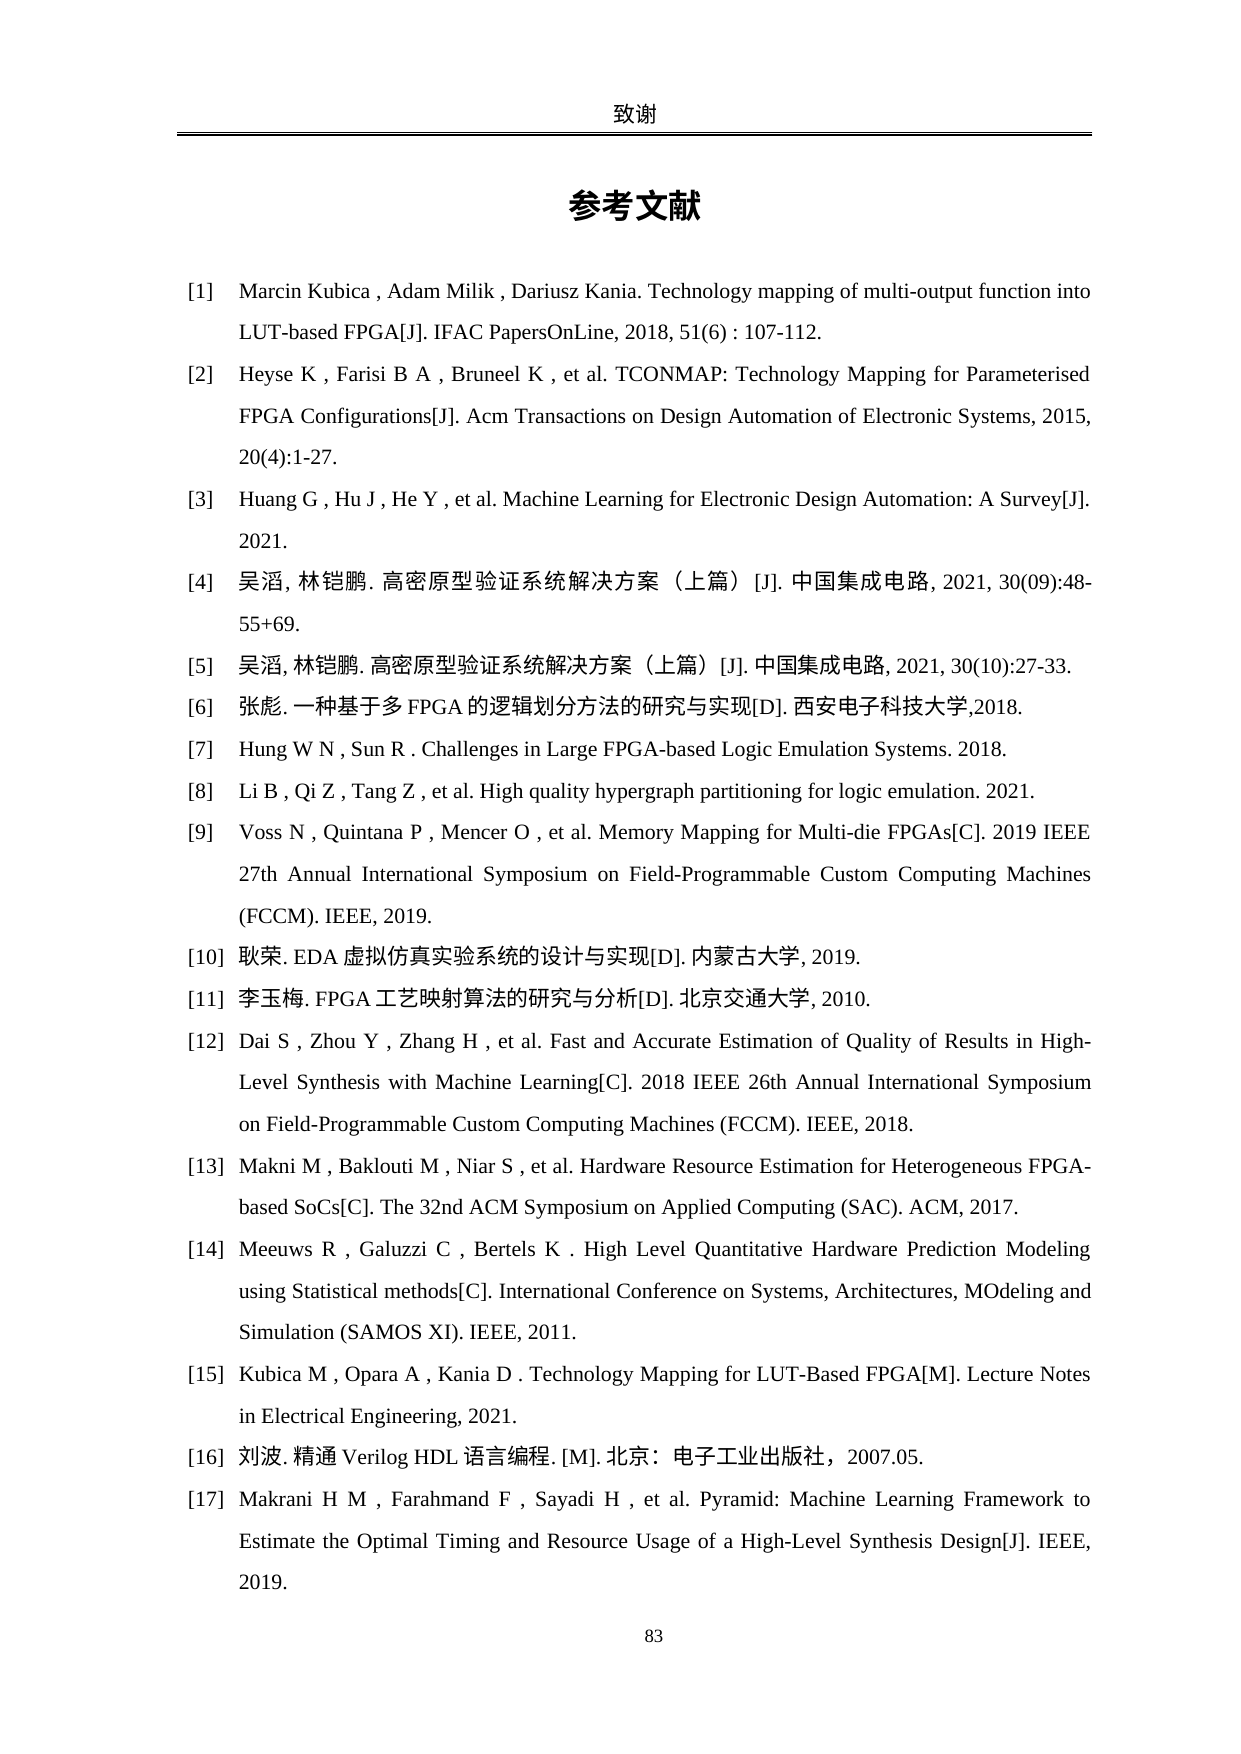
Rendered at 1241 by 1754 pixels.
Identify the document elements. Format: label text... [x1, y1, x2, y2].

text 刘波. 精通Verilog HDL语言编程. [M]. 北京：电子工业出版社，2007.05. [188, 1431, 1092, 1473]
text 参考文献 [177, 186, 1092, 227]
text 耿荣. EDA 虚拟仿真实验系统的设计与实现[D]. 内蒙古大学, 2019. [188, 931, 1092, 973]
text Hung W N , Sun R . Challenges in Large FPGA-based Logic Emulation Systems. 2018. [188, 723, 1092, 765]
text Voss N , Quintana P , Mencer O , et al. Memory Mapping for Multi-die FPGAs[C]. 2019 IEEE 27th Annual International Symposium on Field-Programmable Custom Computing Machines (FCCM). IEEE, 2019. [188, 806, 1092, 931]
text 张彪. 一种基于多FPGA的逻辑划分方法的研究与实现[D]. 西安电子科技大学,2018. [188, 681, 1092, 723]
text Kubica M , Opara A , Kania D . Technology Mapping for LUT-Based FPGA[M]. Lecture Notes in Electrical Engineering, 2021. [188, 1348, 1092, 1431]
text Dai S , Zhou Y , Zhang H , et al. Fast and Accurate Estimation of Quality of Results in High-Level Synthesis with Machine Learning[C]. 2018 IEEE 26th Annual International Symposium on Field-Programmable Custom Computing Machines (FCCM). IEEE, 2018. [188, 1015, 1092, 1140]
text 吴滔, 林铠鹏. 高密原型验证系统解决方案（上篇）[J]. 中国集成电路, 2021, 30(09):48-55+69. [188, 556, 1092, 640]
text Heyse K , Farisi B A , Bruneel K , et al. TCONMAP: Technology Mapping for Parameterised FPGA Configurations[J]. Acm Transactions on Design Automation of Electronic Systems, 2015, 20(4):1-27. [188, 348, 1092, 473]
text Makrani H M , Farahmand F , Sayadi H , et al. Pyramid: Machine Learning Framework to Estimate the Optimal Timing and Resource Usage of a High-Level Synthesis Design[J]. IEEE, 2019. [188, 1473, 1092, 1598]
text 吴滔, 林铠鹏. 高密原型验证系统解决方案（上篇）[J]. 中国集成电路, 2021, 30(10):27-33. [188, 640, 1092, 681]
text Meeuws R , Galuzzi C , Bertels K . High Level Quantitative Hardware Prediction Modeling using Statistical methods[C]. International Conference on Systems, Architectures, MOdeling and Simulation (SAMOS XI). IEEE, 2011. [188, 1223, 1092, 1348]
text Li B , Qi Z , Tang Z , et al. High quality hypergraph partitioning for logic emulation. 2021. [188, 765, 1092, 806]
text Marcin Kubica , Adam Milik , Dariusz Kania. Technology mapping of multi-output function into LUT-based FPGA[J]. IFAC PapersOnLine, 2018, 51(6) : 107-112. [188, 265, 1092, 348]
text Huang G , Hu J , He Y , et al. Machine Learning for Electronic Design Automation: A Survey[J]. 2021. [188, 473, 1092, 556]
text Makni M , Baklouti M , Niar S , et al. Hardware Resource Estimation for Heterogeneous FPGA-based SoCs[C]. The 32nd ACM Symposium on Applied Computing (SAC). ACM, 2017. [188, 1140, 1092, 1223]
text 李玉梅. FPGA工艺映射算法的研究与分析[D]. 北京交通大学, 2010. [188, 973, 1092, 1015]
